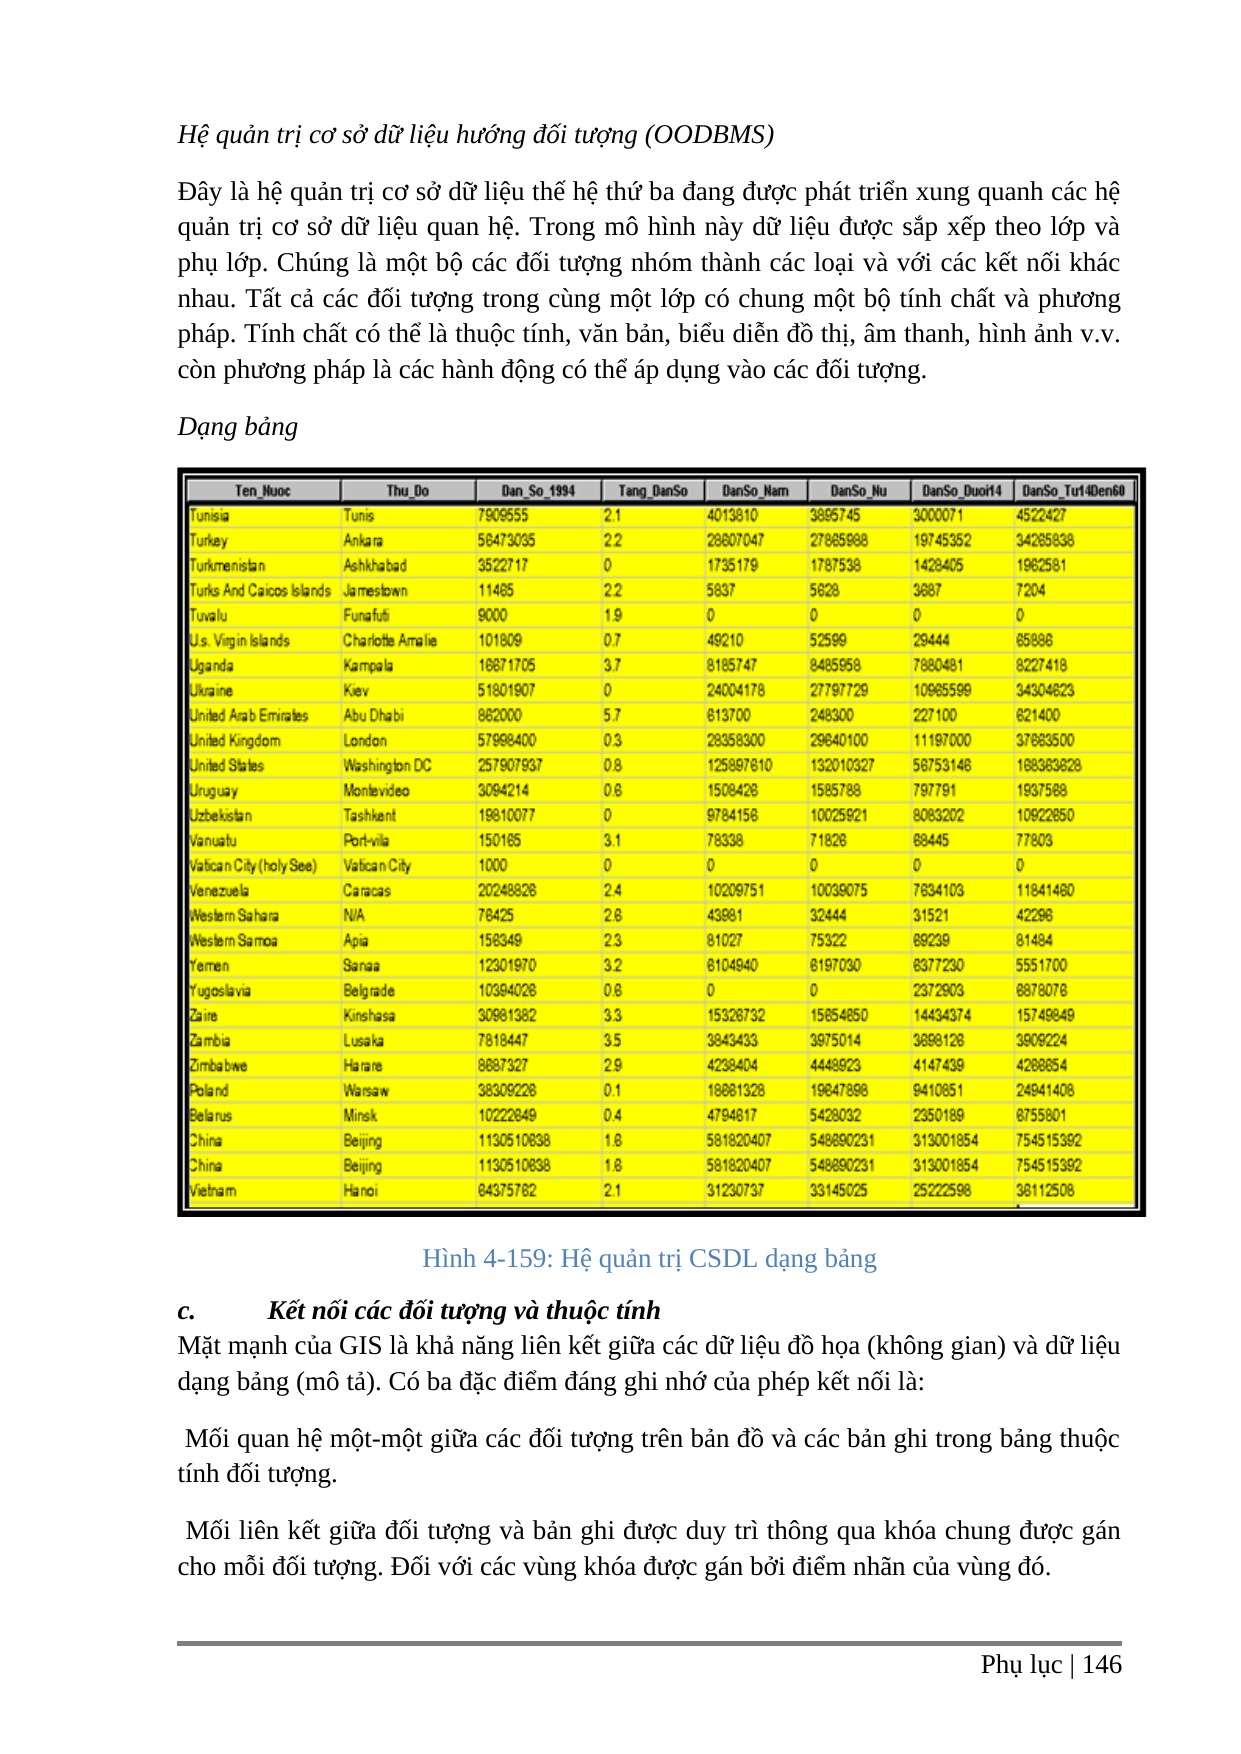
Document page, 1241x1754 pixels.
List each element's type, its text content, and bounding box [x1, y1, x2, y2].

text Hệ quản trị cơ sở dữ liệu hướng đối tượng (OODBMS) [177, 118, 1122, 149]
text Dạng bảng [177, 410, 1122, 441]
text Đây là hệ quản trị cơ sở dữ liệu thế hệ thứ ba đang được phát triển xung quanh các hệ quản trị cơ sở dữ liệu quan hệ. Trong mô hình này dữ liệu được sắp xếp theo lớp và phụ lớp. Chúng là một bộ các đối tượng nhóm thành các loại và với các kết nối khác nhau. Tất cả các đối tượng trong cùng một lớp có chung một bộ tính chất và phương pháp. Tính chất có thể là thuộc tính, văn bản, biểu diễn đồ thị, âm thanh, hình ảnh v.v. còn phương pháp là các hành động có thể áp dụng vào các đối tượng. [177, 175, 1122, 384]
text Mặt mạnh của GIS là khả năng liên kết giữa các dữ liệu đồ họa (không gian) và dữ liệu dạng bảng (mô tả). Có ba đặc điểm đáng ghi nhớ của phép kết nối là: [177, 1329, 1122, 1396]
subtitle Kết nối các đối tượng và thuộc tính [177, 1294, 1122, 1325]
text Mối liên kết giữa đối tượng và bản ghi được duy trì thông qua khóa chung được gán cho mỗi đối tượng. Đối với các vùng khóa được gán bởi điểm nhãn của vùng đó. [177, 1514, 1122, 1581]
text Mối quan hệ một-một giữa các đối tượng trên bản đồ và các bản ghi trong bảng thuộc tính đối tượng. [177, 1422, 1122, 1489]
picture [177, 466, 1148, 1217]
